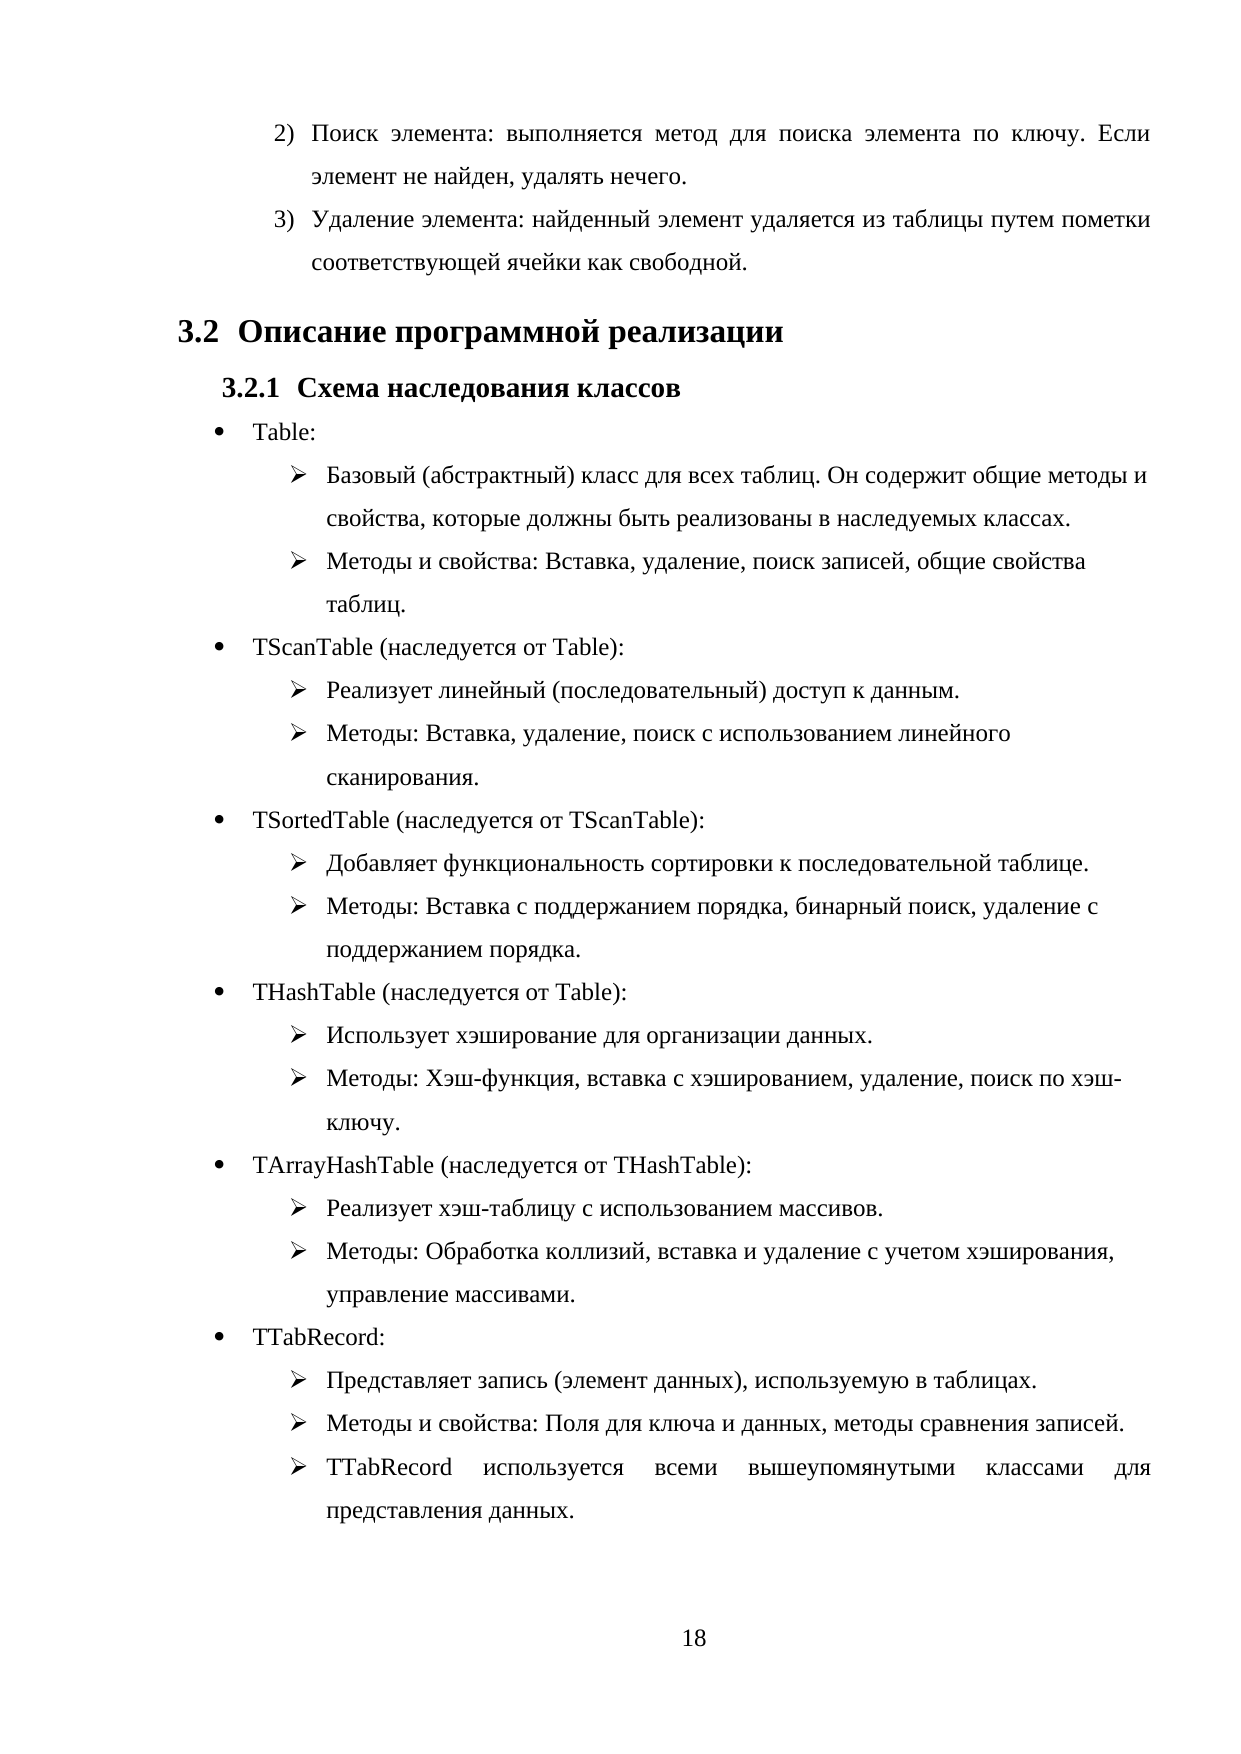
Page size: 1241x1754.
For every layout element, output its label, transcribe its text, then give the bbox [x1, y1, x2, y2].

list TScanTable (наследуется от Table): [215, 632, 1152, 661]
list Использует хэширование для организации данных. [288, 1020, 1152, 1049]
list Представляет запись (элемент данных), используемую в таблицах. [288, 1365, 1152, 1394]
list Методы и свойства: Вставка, удаление, поиск записей, общие свойства таблиц. [288, 546, 1152, 618]
list Добавляет функциональность сортировки к последовательной таблице. [288, 848, 1152, 877]
list TTabRecord используется всеми вышеупомянутыми классами для представления данных. [288, 1452, 1152, 1523]
list THashTable (наследуется от Table): [215, 977, 1152, 1006]
list Реализует линейный (последовательный) доступ к данным. [288, 675, 1152, 704]
list Удаление элемента: найденный элемент удаляется из таблицы путем пометки соответствующей ячейки как свободной. [274, 204, 1152, 276]
list TTabRecord: [215, 1322, 1152, 1351]
subtitle Схема наследования классов [222, 371, 1152, 404]
list Методы: Вставка, удаление, поиск с использованием линейного сканирования. [288, 718, 1152, 790]
list TSortedTable (наследуется от TScanTable): [215, 805, 1152, 833]
list Реализует хэш-таблицу с использованием массивов. [288, 1193, 1152, 1222]
list Методы: Обработка коллизий, вставка и удаление с учетом хэширования, управление массивами. [288, 1236, 1152, 1308]
list Методы: Хэш-функция, вставка с хэшированием, удаление, поиск по хэш-ключу. [288, 1063, 1152, 1135]
list Базовый (абстрактный) класс для всех таблиц. Он содержит общие методы и свойства, которые должны быть реализованы в наследуемых классах. [288, 460, 1152, 532]
list TArrayHashTable (наследуется от THashTable): [215, 1150, 1152, 1178]
subtitle Описание программной реализации [177, 311, 1152, 350]
list Методы и свойства: Поля для ключа и данных, методы сравнения записей. [288, 1408, 1152, 1437]
list Методы: Вставка с поддержанием порядка, бинарный поиск, удаление с поддержанием порядка. [288, 891, 1152, 963]
list Table: [215, 417, 1152, 445]
list Поиск элемента: выполняется метод для поиска элемента по ключу. Если элемент не найден, удалять нечего. [274, 118, 1152, 190]
